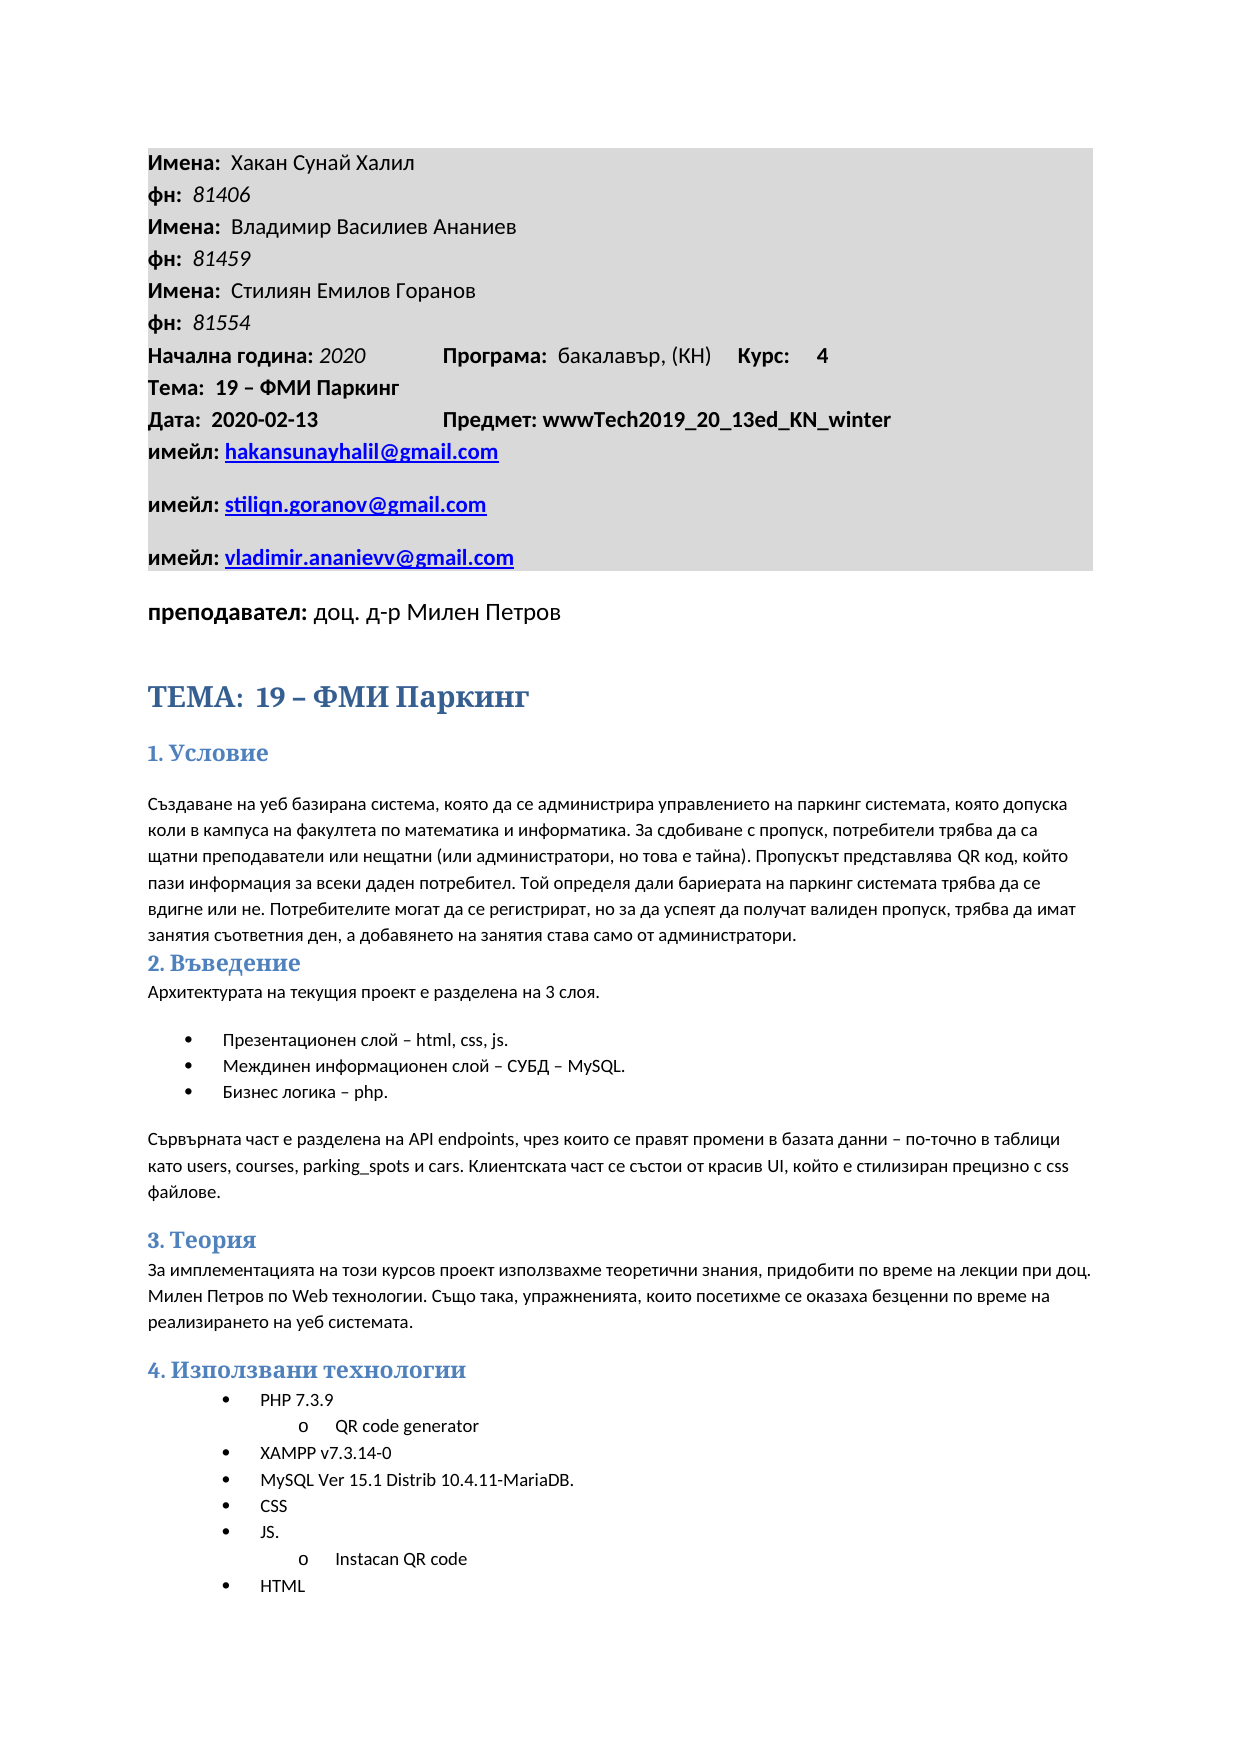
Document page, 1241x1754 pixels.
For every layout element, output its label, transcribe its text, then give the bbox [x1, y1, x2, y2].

subtitle 3. Теория [148, 1227, 1093, 1254]
list Бизнес логика – php. [185, 1080, 1093, 1103]
list Междинен информационен слой – СУБД – MySQL. [185, 1054, 1093, 1077]
list QR code generator [298, 1414, 1093, 1438]
list Презентационен слой – html, css, js. [185, 1028, 1093, 1051]
subtitle ТЕМА: 19 – ФМИ Паркинг [148, 681, 1093, 715]
text преподавател: доц. д-р Милен Петров [148, 596, 1093, 627]
list JS. [223, 1521, 1093, 1543]
text Архитектурата на текущия проект е разделена на 3 слоя. [148, 981, 1093, 1003]
text За имплементацията на този курсов проект използвахме теоретични знания, придобити по време на лекции при доц. Милен Петров по Web технологии. Също така, упражненията, които посетихме се оказаха безценни по време на реализирането на уеб системата. [148, 1258, 1093, 1333]
text имейл: stiliqn.goranov@gmail.com [148, 490, 1093, 518]
list XAMPP v7.3.14-0 [223, 1442, 1093, 1464]
subtitle 1. Условие [148, 741, 1093, 767]
list PHP 7.3.9 [223, 1388, 1093, 1411]
text Имена: Хакан Сунай Халил фн: 81406 Имена: Владимир Василиев Ананиев фн: 81459 Имена: Стилиян Емилов Горанов фн: 81554 Начална година: 2020 Програма: бакалавър, (КН) Курс: 4 Тема: 19 – ФМИ Паркинг Дата: 2020-02-13 Предмет: wwwTech2019_20_13ed_KN_winter имейл: hakansunayhalil@gmail.com [148, 148, 1093, 465]
list CSS [223, 1494, 1093, 1517]
list Instacan QR code [298, 1547, 1093, 1571]
text имейл: vladimir.ananievv@gmail.com [148, 543, 1093, 571]
list MySQL Ver 15.1 Distrib 10.4.11-MariaDB. [223, 1468, 1093, 1491]
subtitle 4. Използвани технологии [148, 1358, 1093, 1384]
text Сървърната част е разделена на API endpoints, чрез които се правят промени в базата данни – по-точно в таблици като users, courses, parking_spots и cars. Клиентската част се състои от красив UI, който е стилизиран прецизно с css файлове. [148, 1128, 1093, 1203]
list HTML [223, 1574, 1093, 1597]
subtitle Създаване на уеб базирана система, която да се администрира управлението на паркинг системата, която допуска коли в кампуса на факултета по математика и информатика. За сдобиване с пропуск, потребители трябва да са щатни преподаватели или нещатни (или администратори, но това е тайна). Пропускът представлява QR код, който пази информация за всеки даден потребител. Той определя дали бариерата на паркинг системата трябва да се вдигне или не. Потребителите могат да се регистрират, но за да успеят да получат валиден пропуск, трябва да имат занятия съответния ден, а добавянето на занятия става само от администратори. 2. Въведение [148, 792, 1093, 977]
